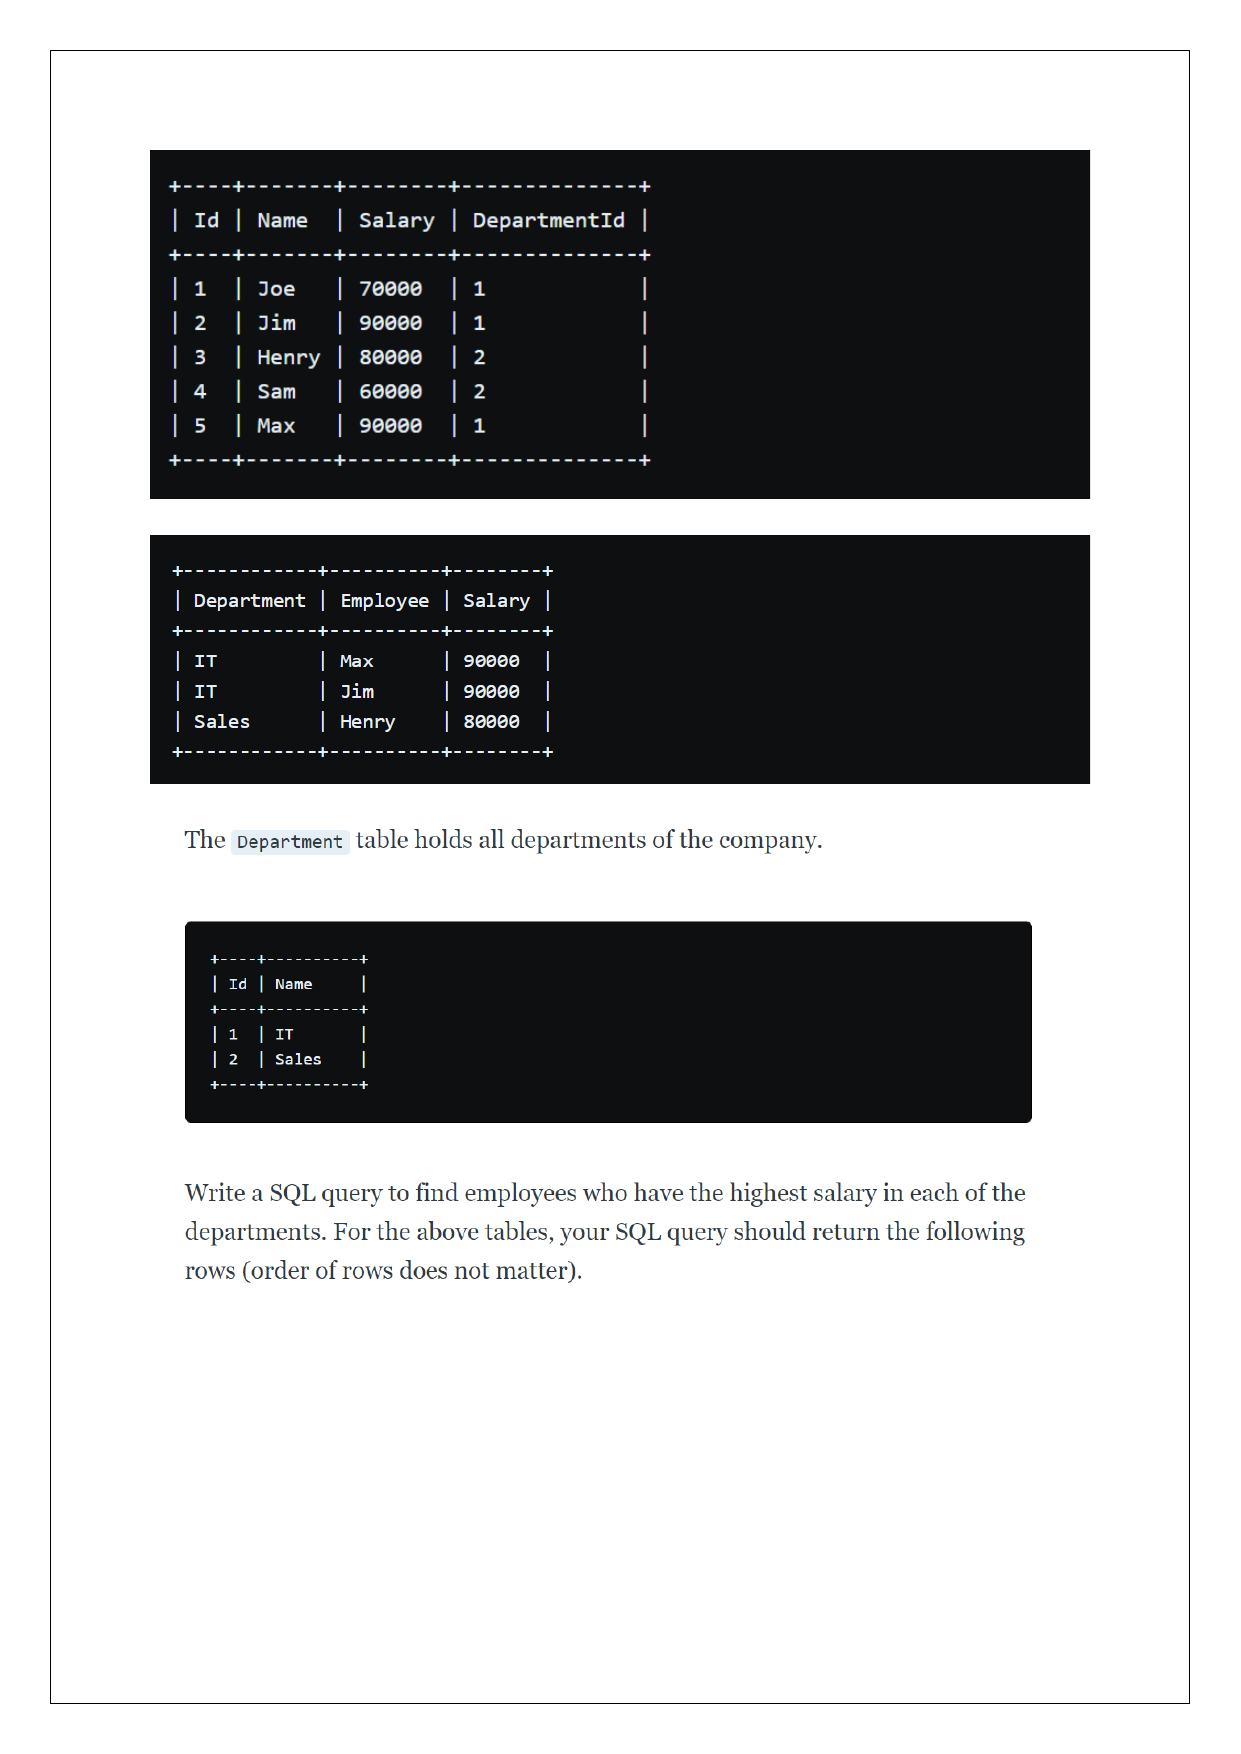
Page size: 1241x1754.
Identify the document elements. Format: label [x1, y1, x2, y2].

picture [150, 535, 1091, 784]
picture [150, 150, 1091, 499]
picture [150, 820, 1064, 1292]
